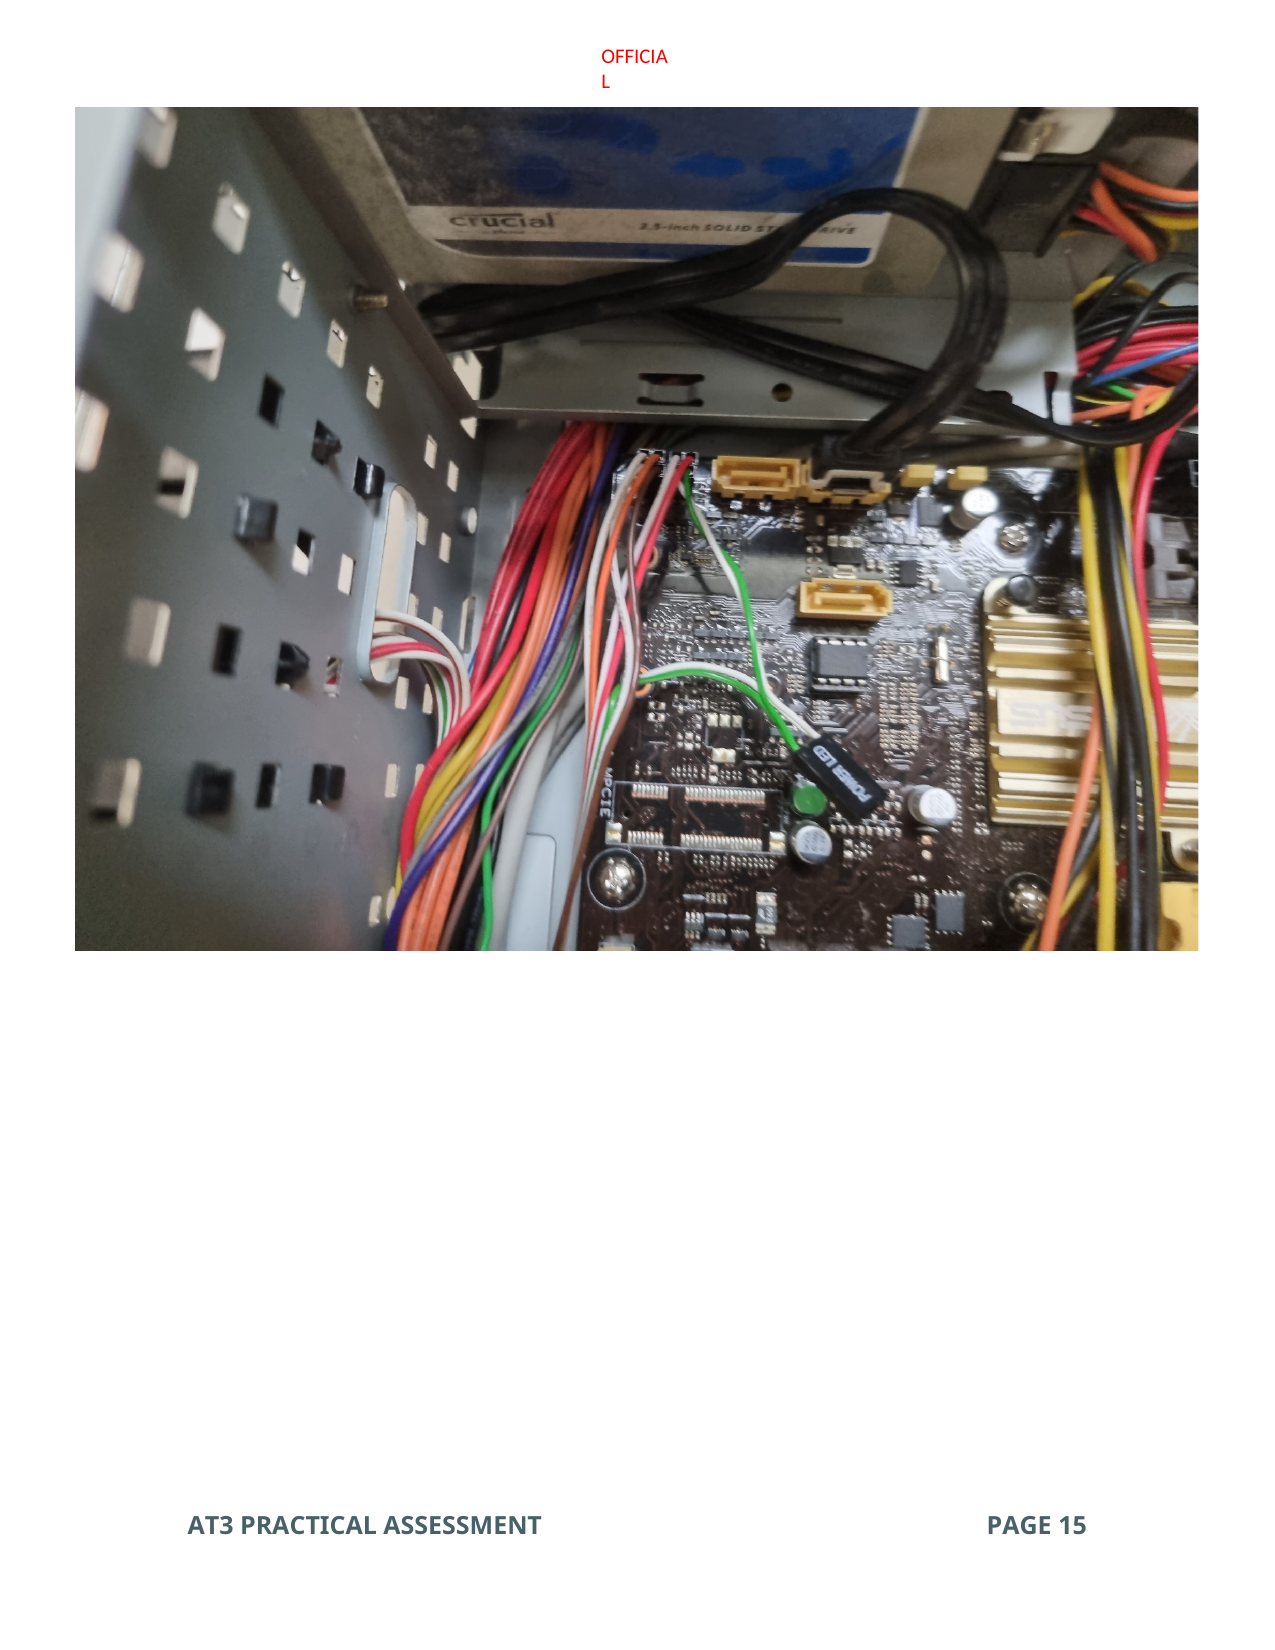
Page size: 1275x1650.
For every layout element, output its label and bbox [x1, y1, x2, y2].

picture [75, 107, 1199, 951]
